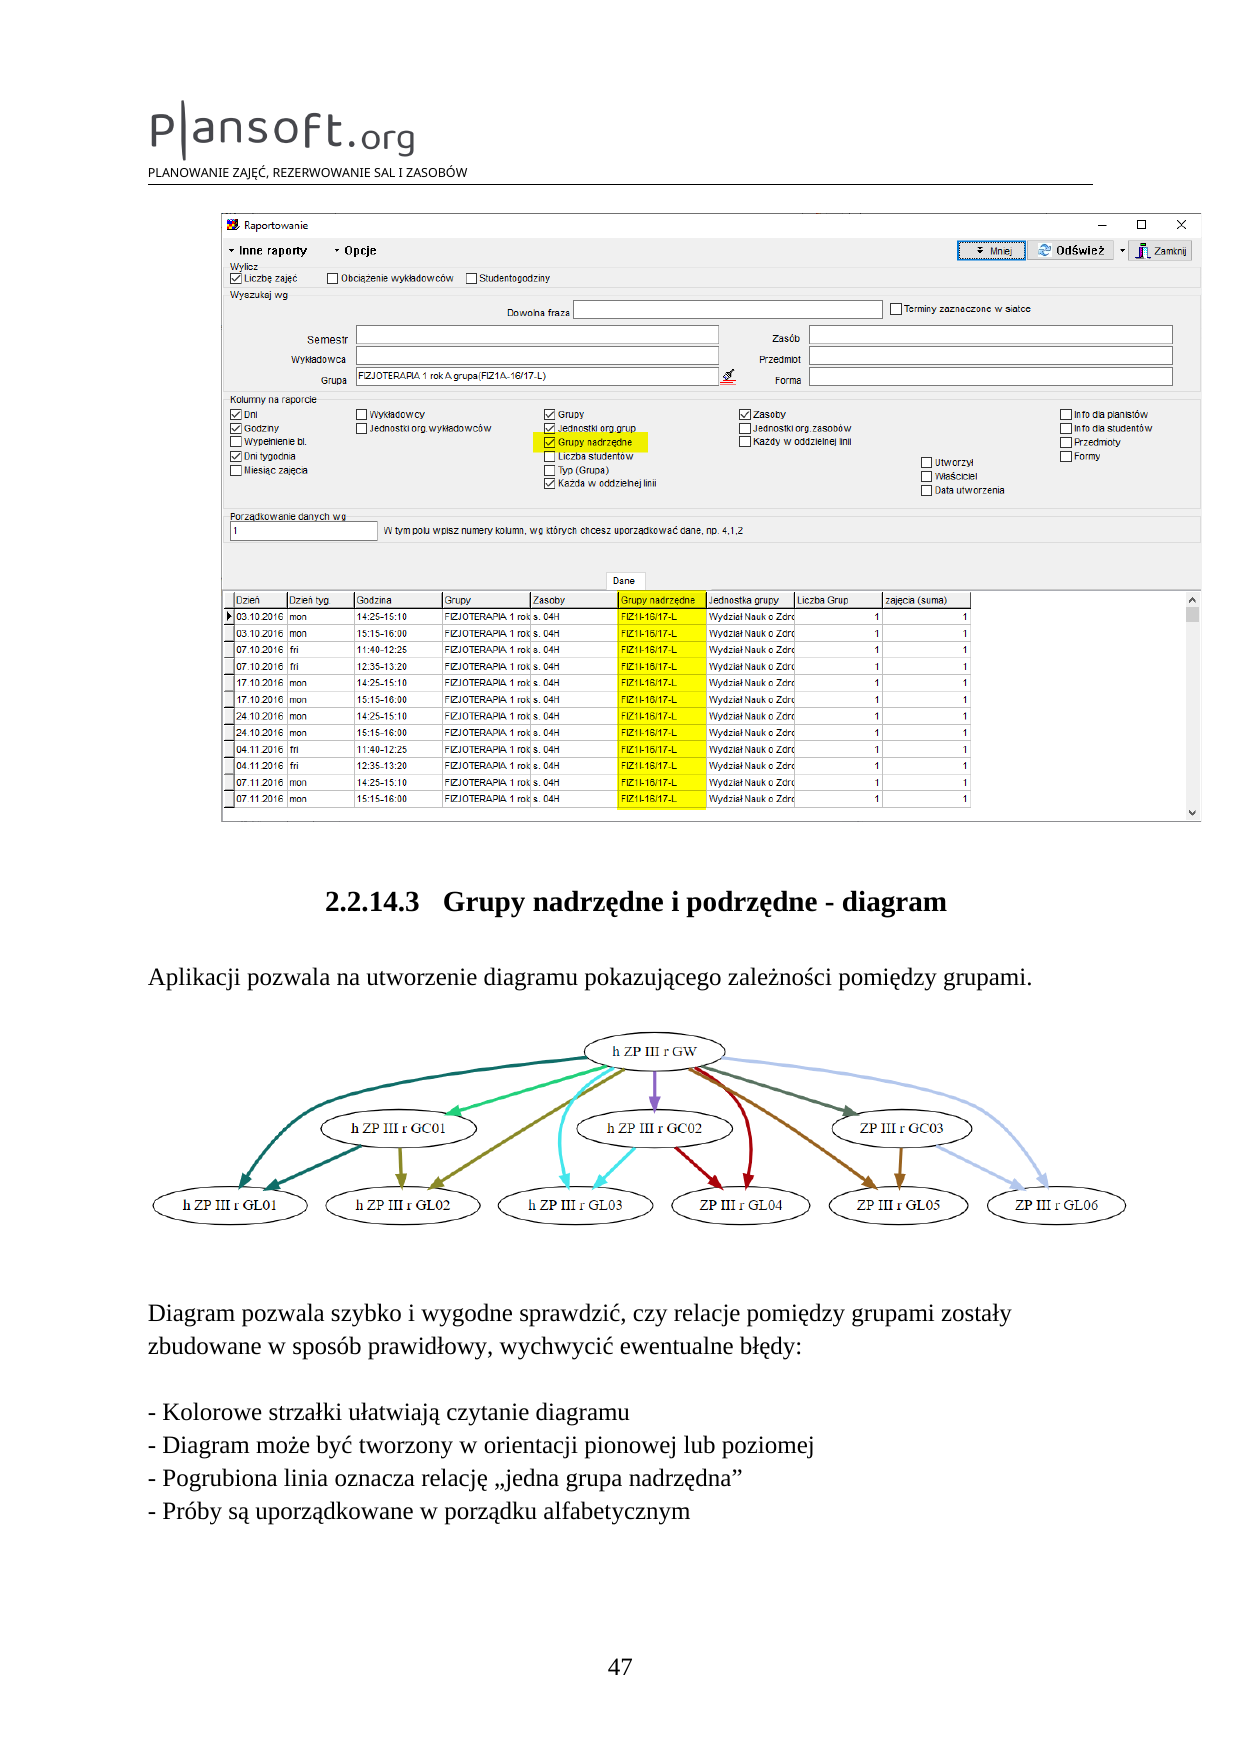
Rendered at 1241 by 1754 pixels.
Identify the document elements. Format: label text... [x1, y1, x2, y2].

text - Kolorowe strzałki ułatwiają czytanie diagramu [148, 1397, 1093, 1426]
picture [221, 213, 1202, 822]
subtitle Grupy nadrzędne i podrzędne - diagram [325, 884, 1093, 917]
text Diagram pozwala szybko i wygodne sprawdzić, czy relacje pomiędzy grupami zostały zbudowane w sposób prawidłowy, wychwycić ewentualne błędy: [148, 1298, 1093, 1360]
picture [147, 1027, 1128, 1228]
text Aplikacji pozwala na utworzenie diagramu pokazującego zależności pomiędzy grupami. [148, 962, 1093, 990]
picture [147, 73, 418, 165]
text - Diagram może być tworzony w orientacji pionowej lub poziomej [148, 1430, 1093, 1459]
text - Pogrubiona linia oznacza relację „jedna grupa nadrzędna” [148, 1463, 1093, 1492]
text - Próby są uporządkowane w porządku alfabetycznym [148, 1496, 1093, 1525]
